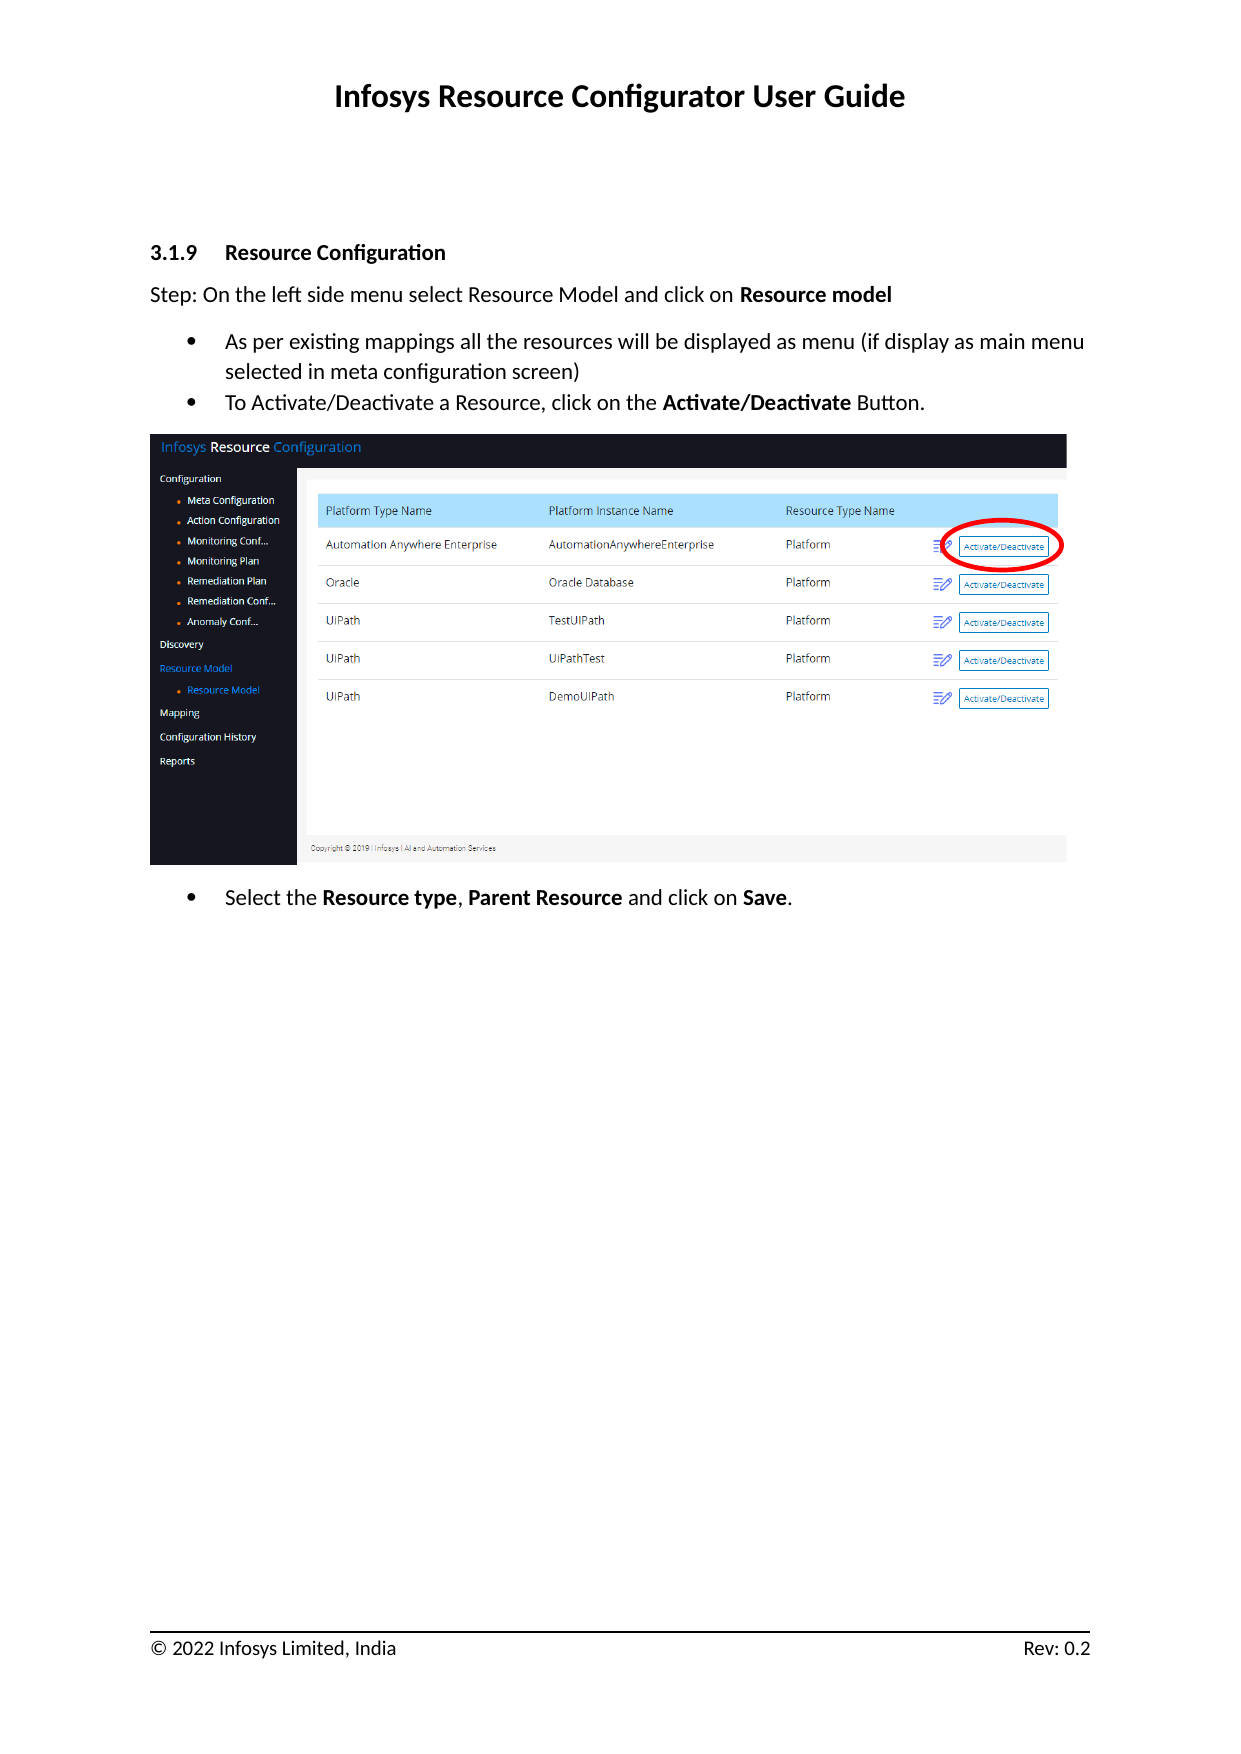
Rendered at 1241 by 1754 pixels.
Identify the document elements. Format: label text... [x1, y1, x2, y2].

text Step: On the left side menu select Resource Model and click on Resource model [150, 280, 1090, 308]
list As per existing mappings all the resources will be displayed as menu (if display as main menu selected in meta configuration screen) [187, 327, 1090, 385]
list Select the Resource type, Parent Resource and click on Save. [187, 883, 1090, 911]
list To Activate/Deactivate a Resource, click on the Activate/Deactivate Button. [187, 388, 1090, 416]
subtitle Resource Configuration [150, 238, 1090, 266]
picture [150, 434, 1067, 865]
